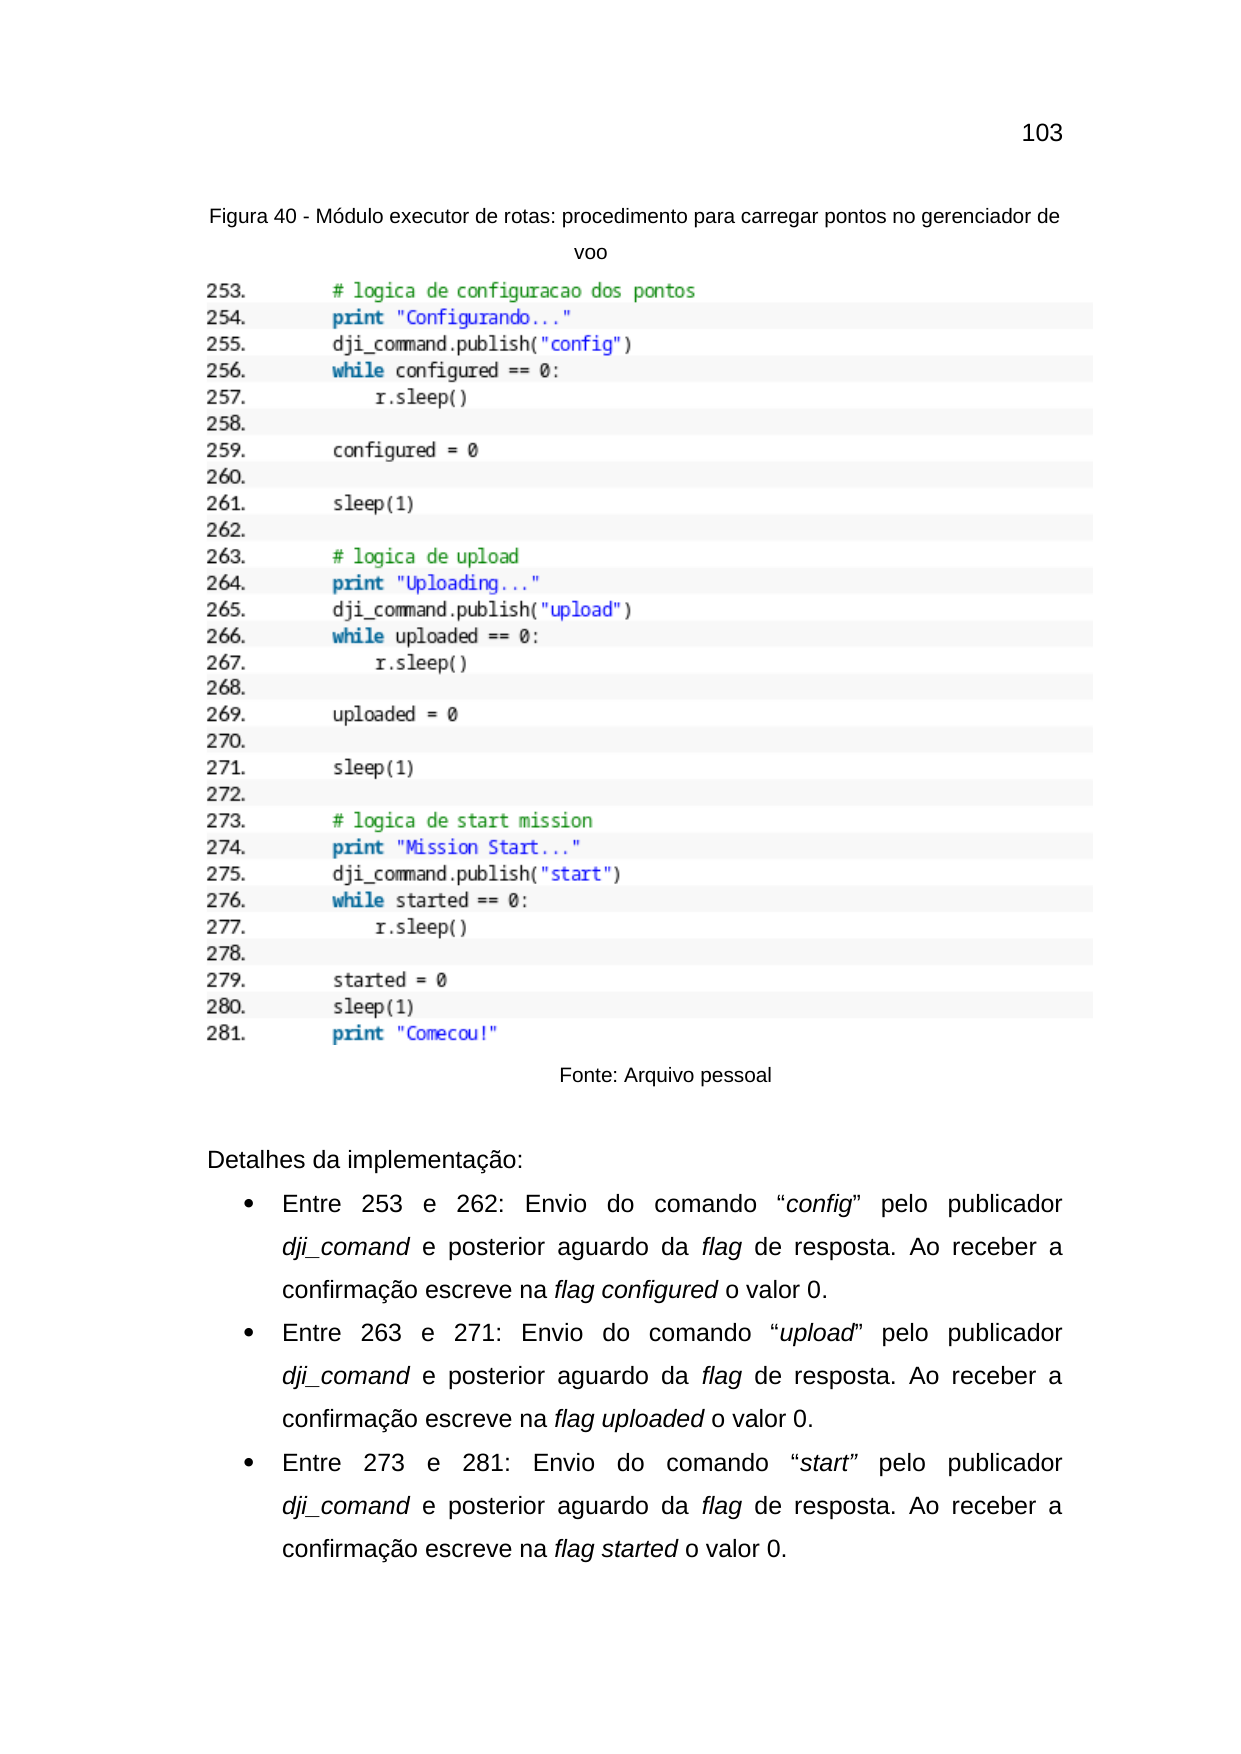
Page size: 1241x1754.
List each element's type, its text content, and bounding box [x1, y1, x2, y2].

text Detalhes da implementação: [118, 1146, 1063, 1174]
list Entre 273 e 281: Envio do comando “start” pelo publicador dji_comand e posterior aguardo da flag de resposta. Ao receber a confirmação escreve na flag started o valor 0. [244, 1448, 1063, 1563]
text Fonte: Arquivo pessoal [118, 276, 1063, 1088]
list Entre 253 e 262: Envio do comando “config” pelo publicador dji_comand e posterior aguardo da flag de resposta. Ao receber a confirmação escreve na flag configured o valor 0. [244, 1189, 1063, 1304]
text Figura 40 - Módulo executor de rotas: procedimento para carregar pontos no gerenciador de voo [118, 204, 1063, 264]
list Entre 263 e 271: Envio do comando “upload” pelo publicador dji_comand e posterior aguardo da flag de resposta. Ao receber a confirmação escreve na flag uploaded o valor 0. [244, 1318, 1063, 1433]
